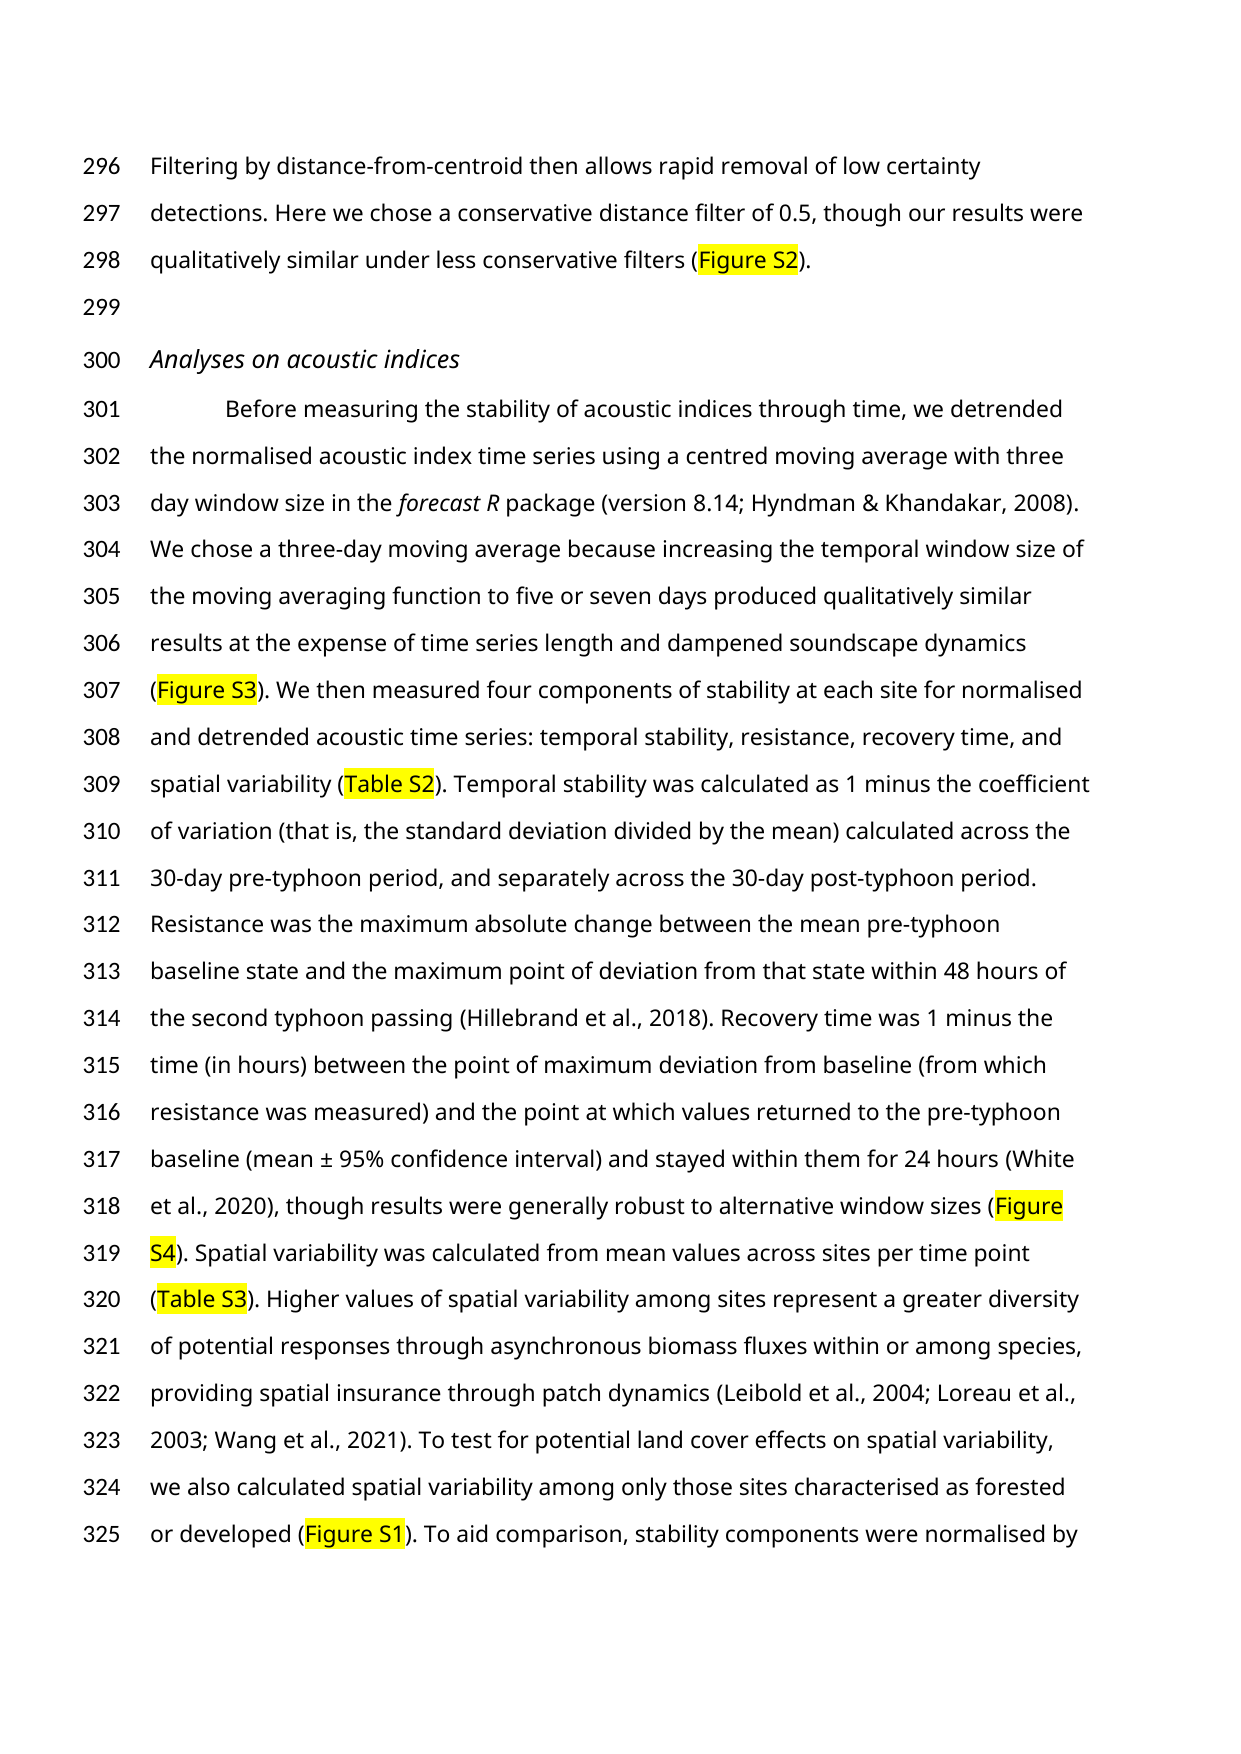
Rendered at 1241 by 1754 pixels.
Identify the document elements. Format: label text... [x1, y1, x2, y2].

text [150, 150, 1090, 275]
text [150, 393, 1090, 1549]
text Analyses on acoustic indices [150, 342, 1090, 376]
